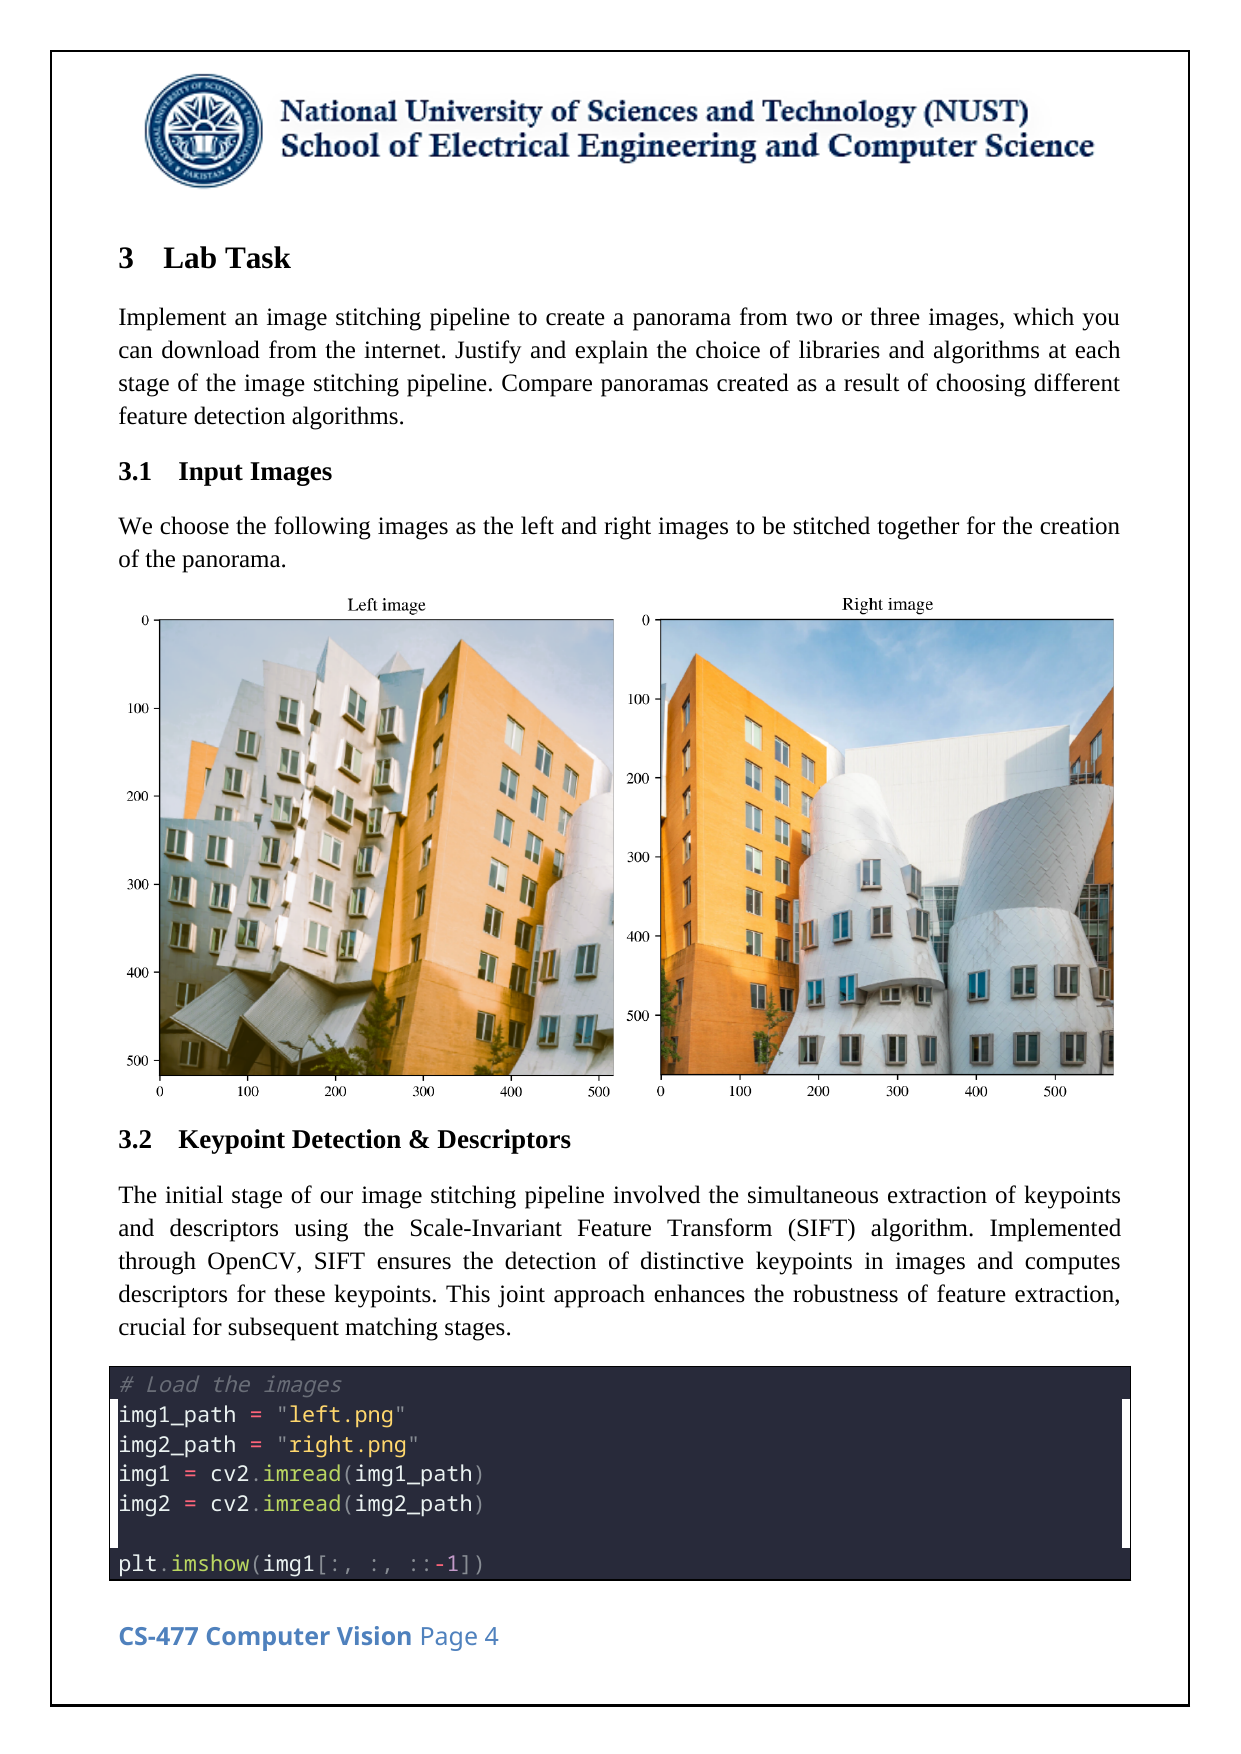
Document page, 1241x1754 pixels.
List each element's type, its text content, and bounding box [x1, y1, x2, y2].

text # Load the images [110, 1367, 1130, 1399]
picture [626, 598, 1114, 1099]
picture [132, 68, 1108, 199]
text img1 = cv2.imread(img1_path) [118, 1458, 1122, 1488]
text img1_path = "left.png" [118, 1399, 1122, 1428]
text The initial stage of our image stitching pipeline involved the simultaneous extraction of keypoints and descriptors using the Scale-Invariant Feature Transform (SIFT) algorithm. Implemented through OpenCV, SIFT ensures the detection of distinctive keypoints in images and computes descriptors for these keypoints. This joint approach enhances the robustness of feature extraction, crucial for subsequent matching stages. [118, 1180, 1122, 1341]
text img2_path = "right.png" [118, 1428, 1122, 1458]
picture [126, 598, 614, 1099]
subtitle Lab Task [118, 239, 1122, 276]
text img2 = cv2.imread(img2_path) [118, 1488, 1122, 1518]
text We choose the following images as the left and right images to be stitched together for the creation of the panorama. [118, 511, 1122, 573]
text plt.imshow(img1[:, :, ::-1]) [110, 1544, 1130, 1579]
text Implement an image stitching pipeline to create a panorama from two or three images, which you can download from the internet. Justify and explain the choice of libraries and algorithms at each stage of the image stitching pipeline. Compare panoramas created as a result of choosing different feature detection algorithms. [118, 302, 1122, 429]
subtitle Input Images [118, 454, 1122, 486]
subtitle Keypoint Detection & Descriptors [118, 1123, 1122, 1154]
